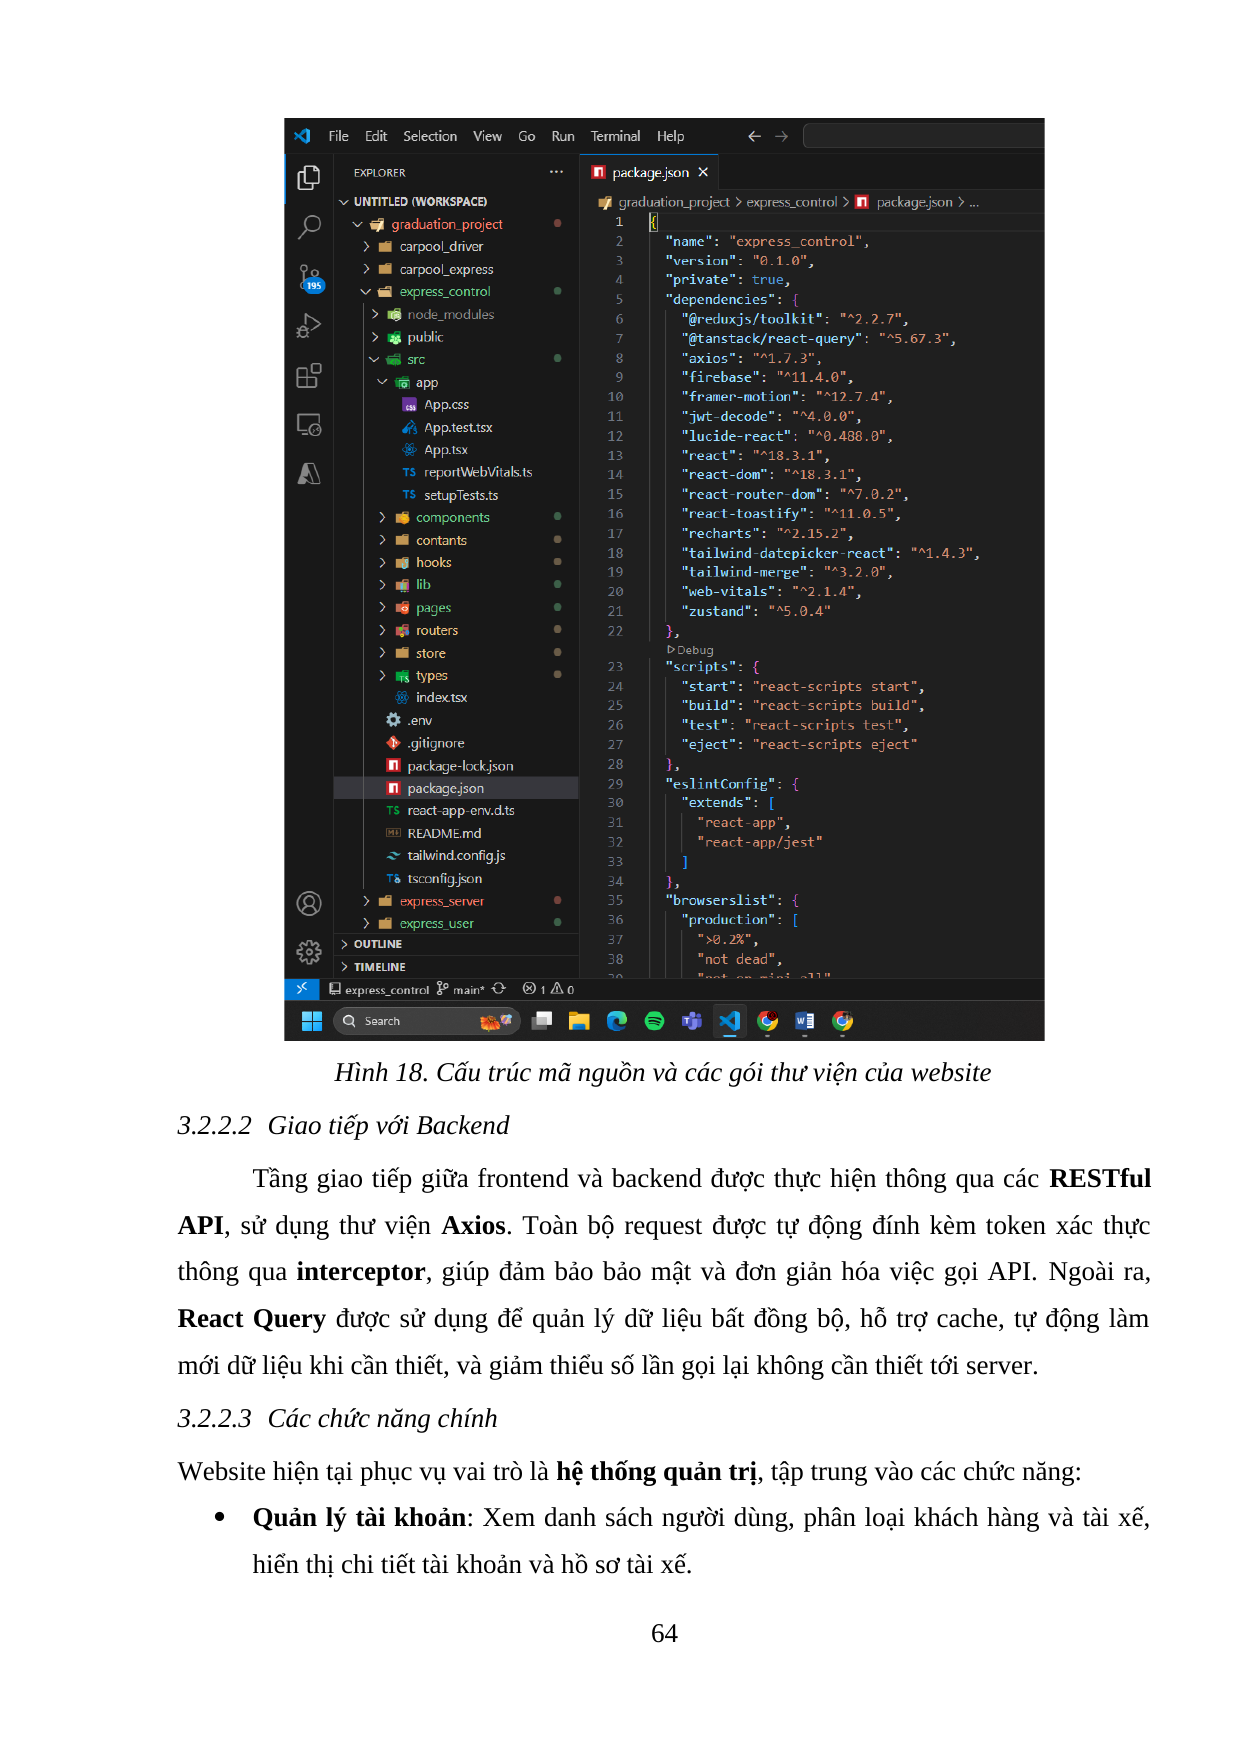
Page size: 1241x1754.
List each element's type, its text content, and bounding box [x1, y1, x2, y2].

text Website hiện tại phục vụ vai trò là hệ thống quản trị, tập trung vào các chức năng: [177, 1455, 1152, 1486]
subtitle Các chức năng chính [177, 1402, 1152, 1433]
subtitle Giao tiếp với Backend [177, 1109, 1152, 1140]
list Quản lý tài khoản: Xem danh sách người dùng, phân loại khách hàng và tài xế, hiển thị chi tiết tài khoản và hồ sơ tài xế. [215, 1501, 1152, 1579]
text Hình 18. Cấu trúc mã nguồn và các gói thư viện của website [177, 1056, 1152, 1087]
picture [284, 118, 1045, 1041]
text Tầng giao tiếp giữa frontend và backend được thực hiện thông qua các RESTful API, sử dụng thư viện Axios. Toàn bộ request được tự động đính kèm token xác thực thông qua interceptor, giúp đảm bảo bảo mật và đơn giản hóa việc gọi API. Ngoài ra, React Query được sử dụng để quản lý dữ liệu bất đồng bộ, hỗ trợ cache, tự động làm mới dữ liệu khi cần thiết, và giảm thiểu số lần gọi lại không cần thiết tới server. [177, 1162, 1152, 1380]
